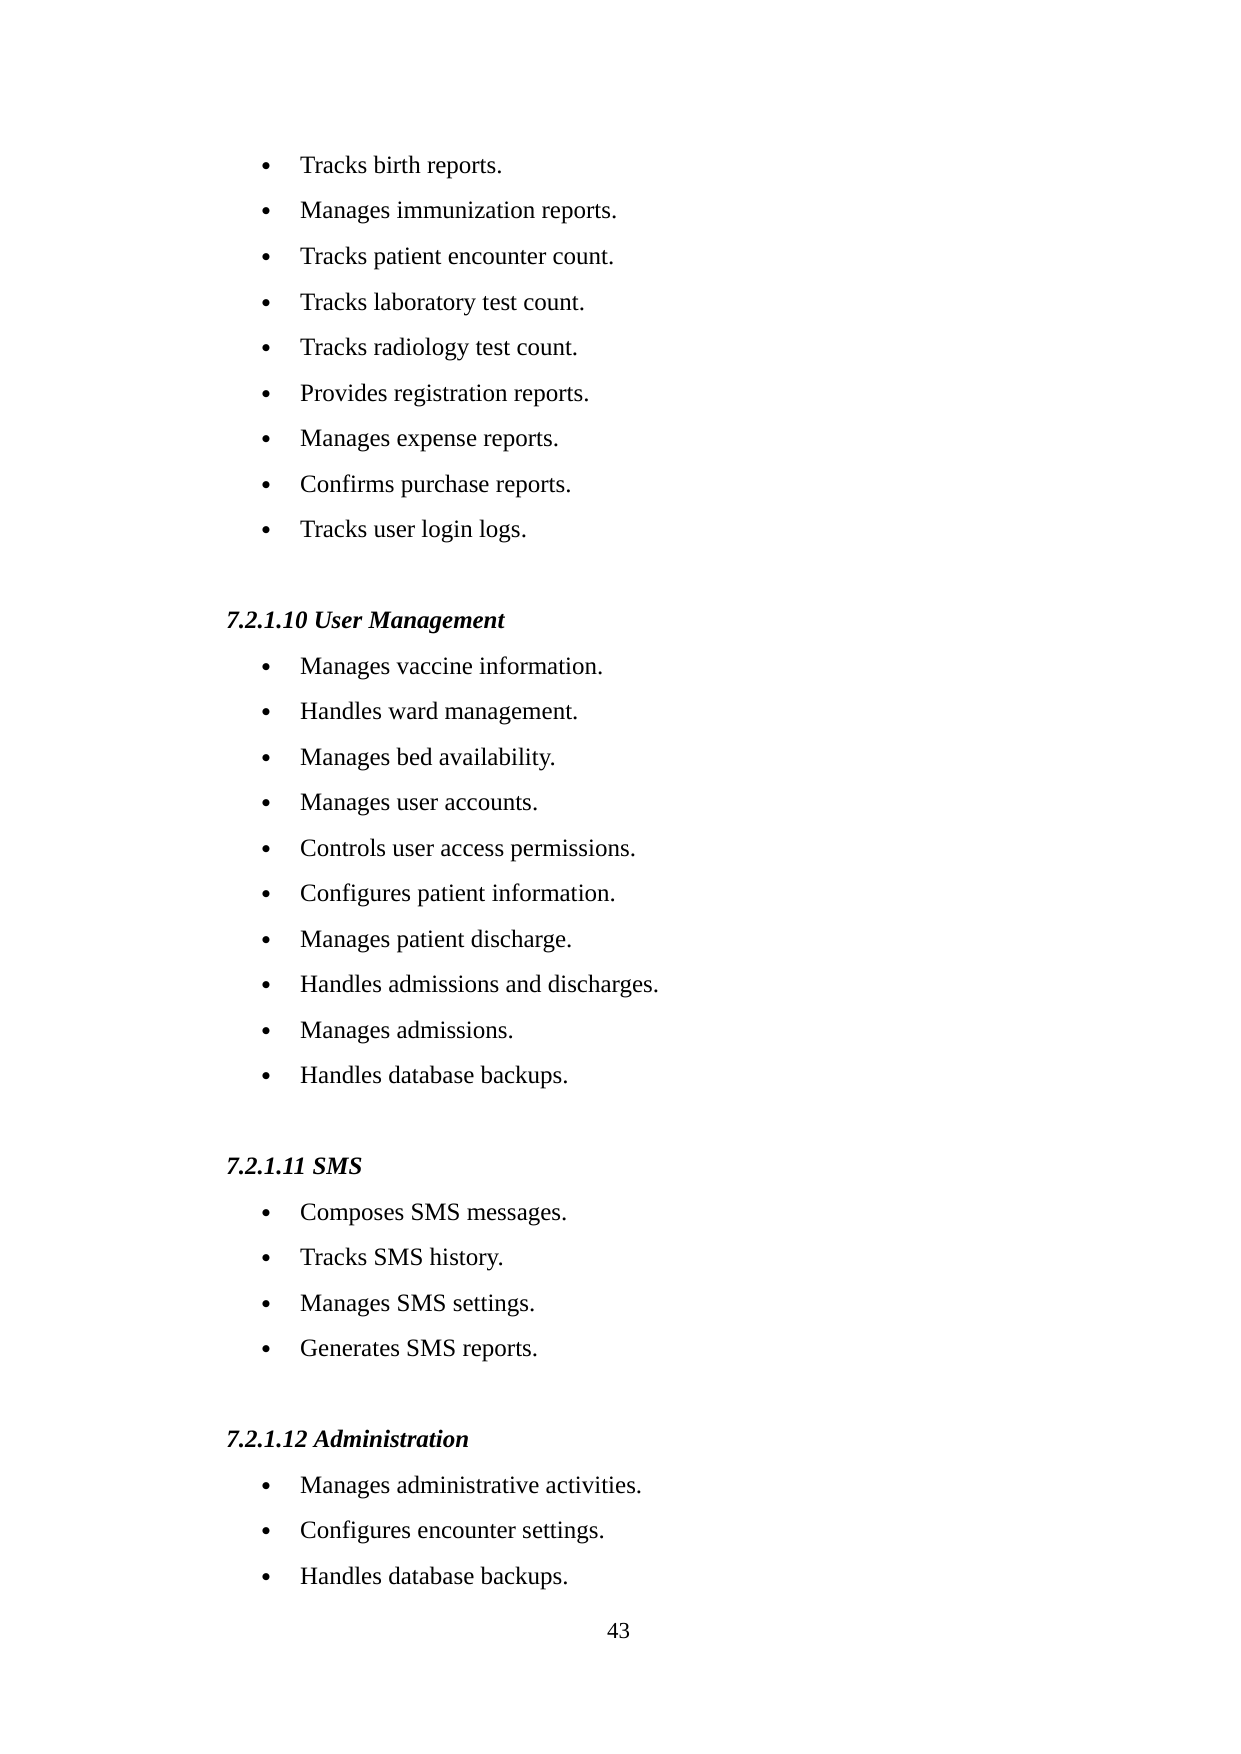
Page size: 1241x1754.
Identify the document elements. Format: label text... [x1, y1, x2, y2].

list Handles database backups. [262, 1561, 1090, 1590]
list Tracks laboratory test count. [262, 287, 1090, 315]
list Tracks patient encounter count. [262, 241, 1090, 270]
list Handles ward management. [262, 696, 1090, 725]
list Tracks user login logs. [262, 514, 1090, 543]
list Tracks radiology test count. [262, 332, 1090, 361]
list Handles database backups. [262, 1060, 1090, 1089]
list Manages administrative activities. [262, 1470, 1090, 1499]
list Tracks birth reports. [262, 150, 1090, 179]
text 7.2.1.12 Administration [226, 1424, 1090, 1453]
list Configures patient information. [262, 878, 1090, 907]
list Manages SMS settings. [262, 1288, 1090, 1317]
list Generates SMS reports. [262, 1333, 1090, 1362]
text 7.2.1.10 User Management [226, 605, 1090, 634]
list Manages expense reports. [262, 423, 1090, 452]
list Configures encounter settings. [262, 1516, 1090, 1544]
list Provides registration reports. [262, 378, 1090, 406]
list Manages user accounts. [262, 787, 1090, 816]
list Controls user access permissions. [262, 833, 1090, 862]
list Manages admissions. [262, 1015, 1090, 1044]
list Handles admissions and discharges. [262, 969, 1090, 998]
list Manages immunization reports. [262, 196, 1090, 224]
list Confirms purchase reports. [262, 469, 1090, 497]
list Manages vaccine information. [262, 651, 1090, 679]
list Tracks SMS history. [262, 1242, 1090, 1271]
text 7.2.1.11 SMS [226, 1151, 1090, 1180]
list Composes SMS messages. [262, 1197, 1090, 1226]
list Manages bed availability. [262, 742, 1090, 771]
list Manages patient discharge. [262, 924, 1090, 953]
